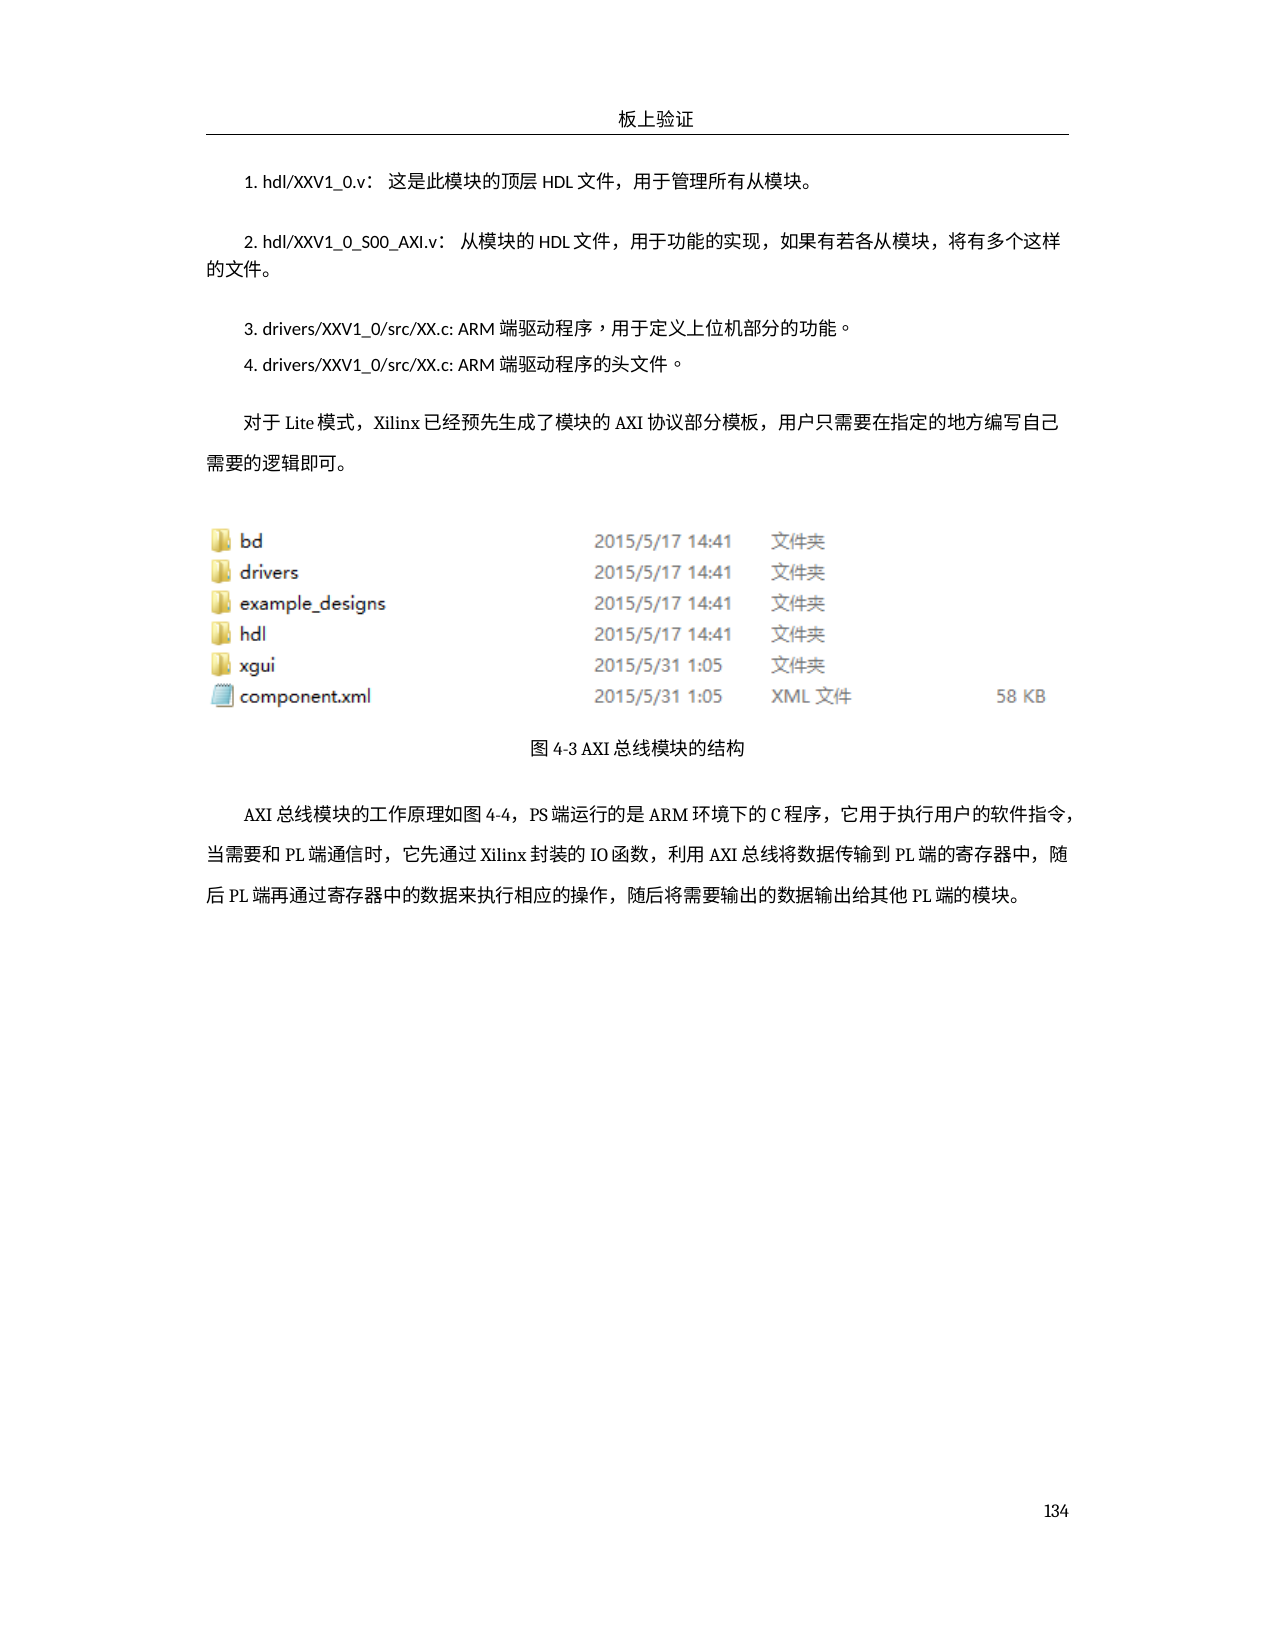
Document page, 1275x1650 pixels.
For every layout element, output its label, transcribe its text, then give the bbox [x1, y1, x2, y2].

text 对于Lite模式，Xilinx已经预先生成了模块的AXI协议部分模板，用户只需要在指定的地方编写自己需要的逻辑即可。 [206, 408, 1069, 476]
list hdl/XXV1_0_S00_AXI.v： 从模块的HDL文件，用于功能的实现，如果有若各从模块，将有多个这样的文件。 [206, 227, 1069, 304]
text AXI总线模块的工作原理如图4-4，PS端运行的是ARM环境下的C程序，它用于执行用户的软件指令，当需要和PL端通信时，它先通过Xilinx封装的IO函数，利用AXI总线将数据传输到PL端的寄存器中，随后PL端再通过寄存器中的数据来执行相应的操作，随后将需要输出的数据输出给其他PL端的模块。 [206, 799, 1069, 908]
list drivers/XXV1_0/src/XX.c: ARM端驱动程序的头文件。 [206, 351, 1069, 376]
list hdl/XXV1_0.v： 这是此模块的顶层HDL文件，用于管理所有从模块。 [206, 167, 1069, 217]
list drivers/XXV1_0/src/XX.c: ARM端驱动程序，用于定义上位机部分的功能。 [206, 315, 1069, 340]
picture [200, 520, 1075, 728]
